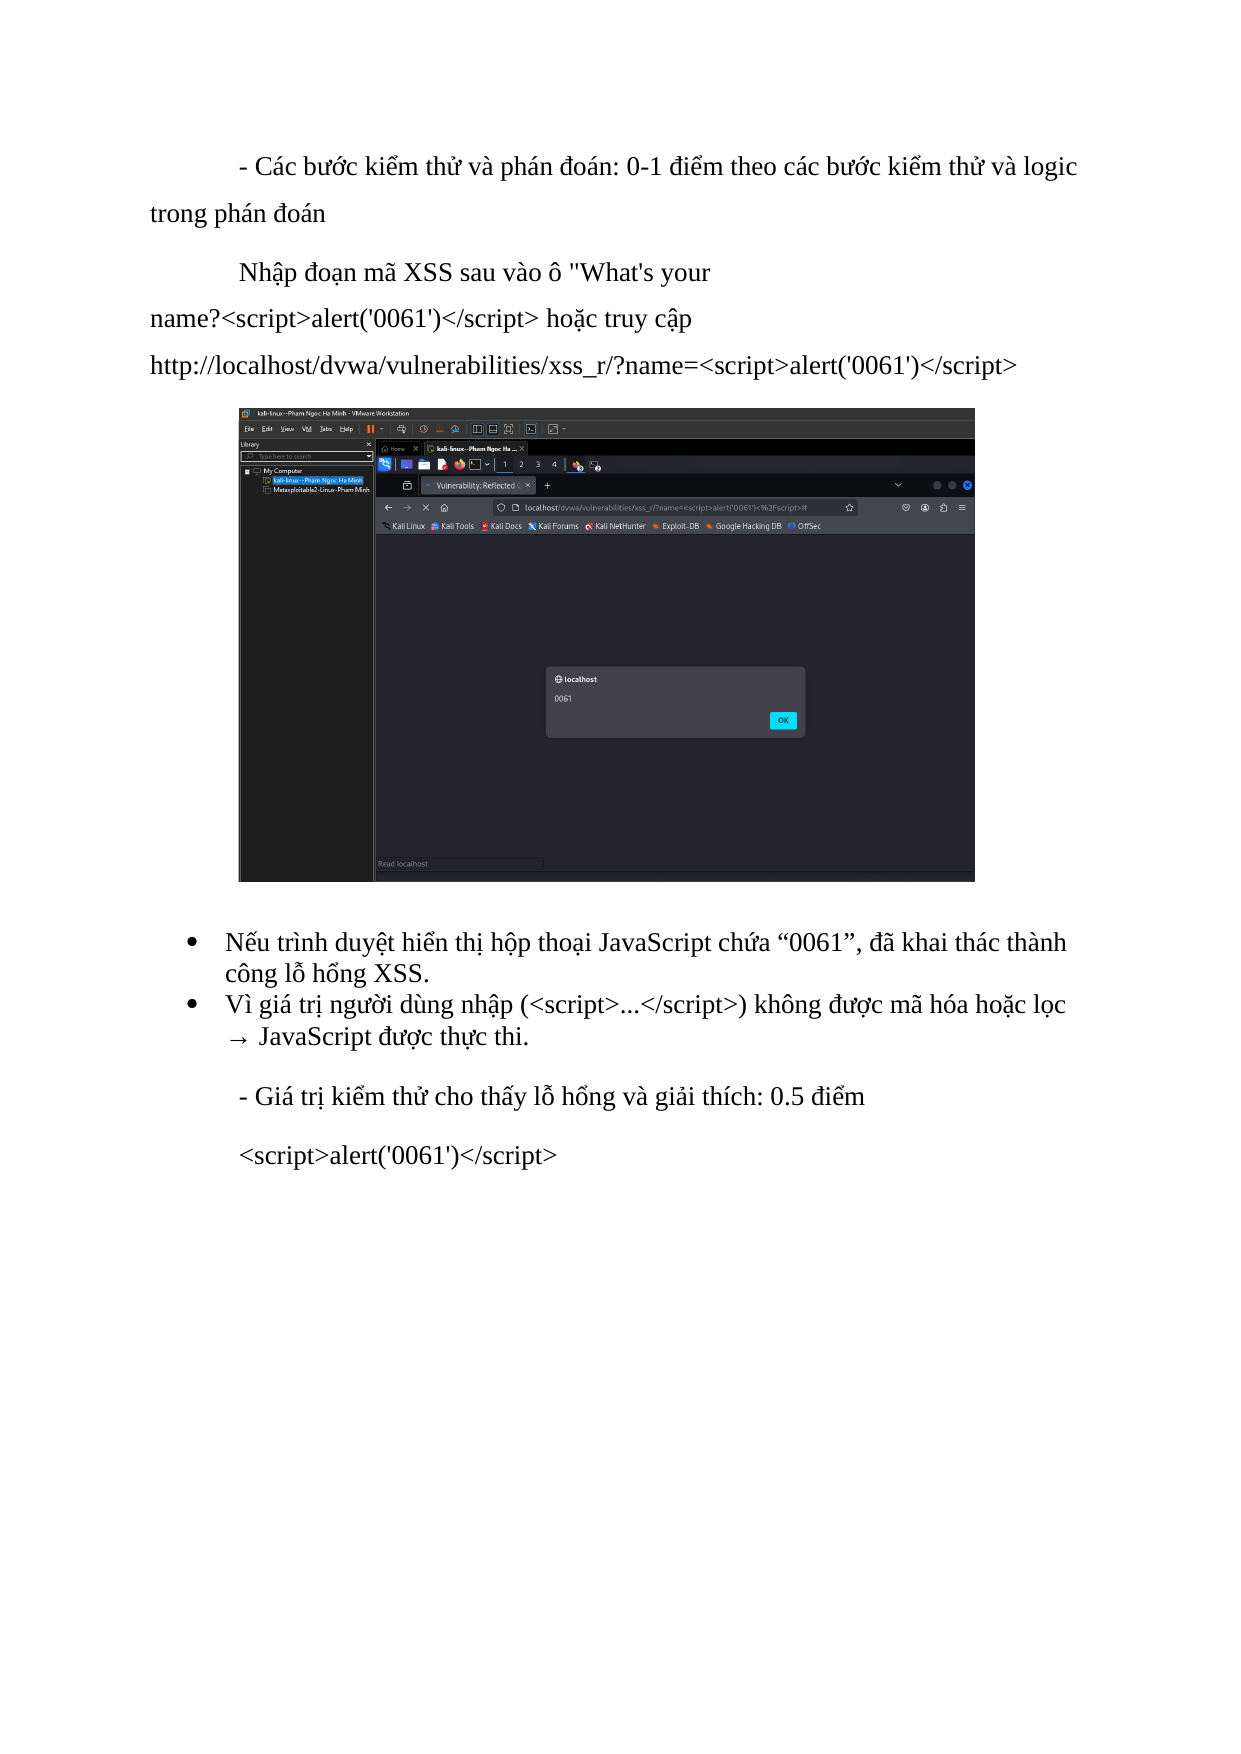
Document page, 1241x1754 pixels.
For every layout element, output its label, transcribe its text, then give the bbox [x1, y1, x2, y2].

text <script>alert('0061')</script> [150, 1139, 1090, 1170]
text - Các bước kiểm thử và phán đoán: 0-1 điểm theo các bước kiểm thử và logic trong phán đoán [150, 150, 1090, 228]
list Vì giá trị người dùng nhập (<script>...</script>) không được mã hóa hoặc lọc → JavaScript được thực thi. [187, 988, 1090, 1051]
text - Giá trị kiểm thử cho thấy lỗ hổng và giải thích: 0.5 điểm [150, 1080, 1090, 1111]
list Nếu trình duyệt hiển thị hộp thoại JavaScript chứa “0061”, đã khai thác thành công lỗ hổng XSS. [187, 926, 1090, 988]
text Nhập đoạn mã XSS sau vào ô "What's your name?<script>alert('0061')</script> hoặc truy cập http://localhost/dvwa/vulnerabilities/xss_r/?name=<script>alert('0061')</script> [150, 256, 1090, 380]
picture [238, 408, 975, 882]
